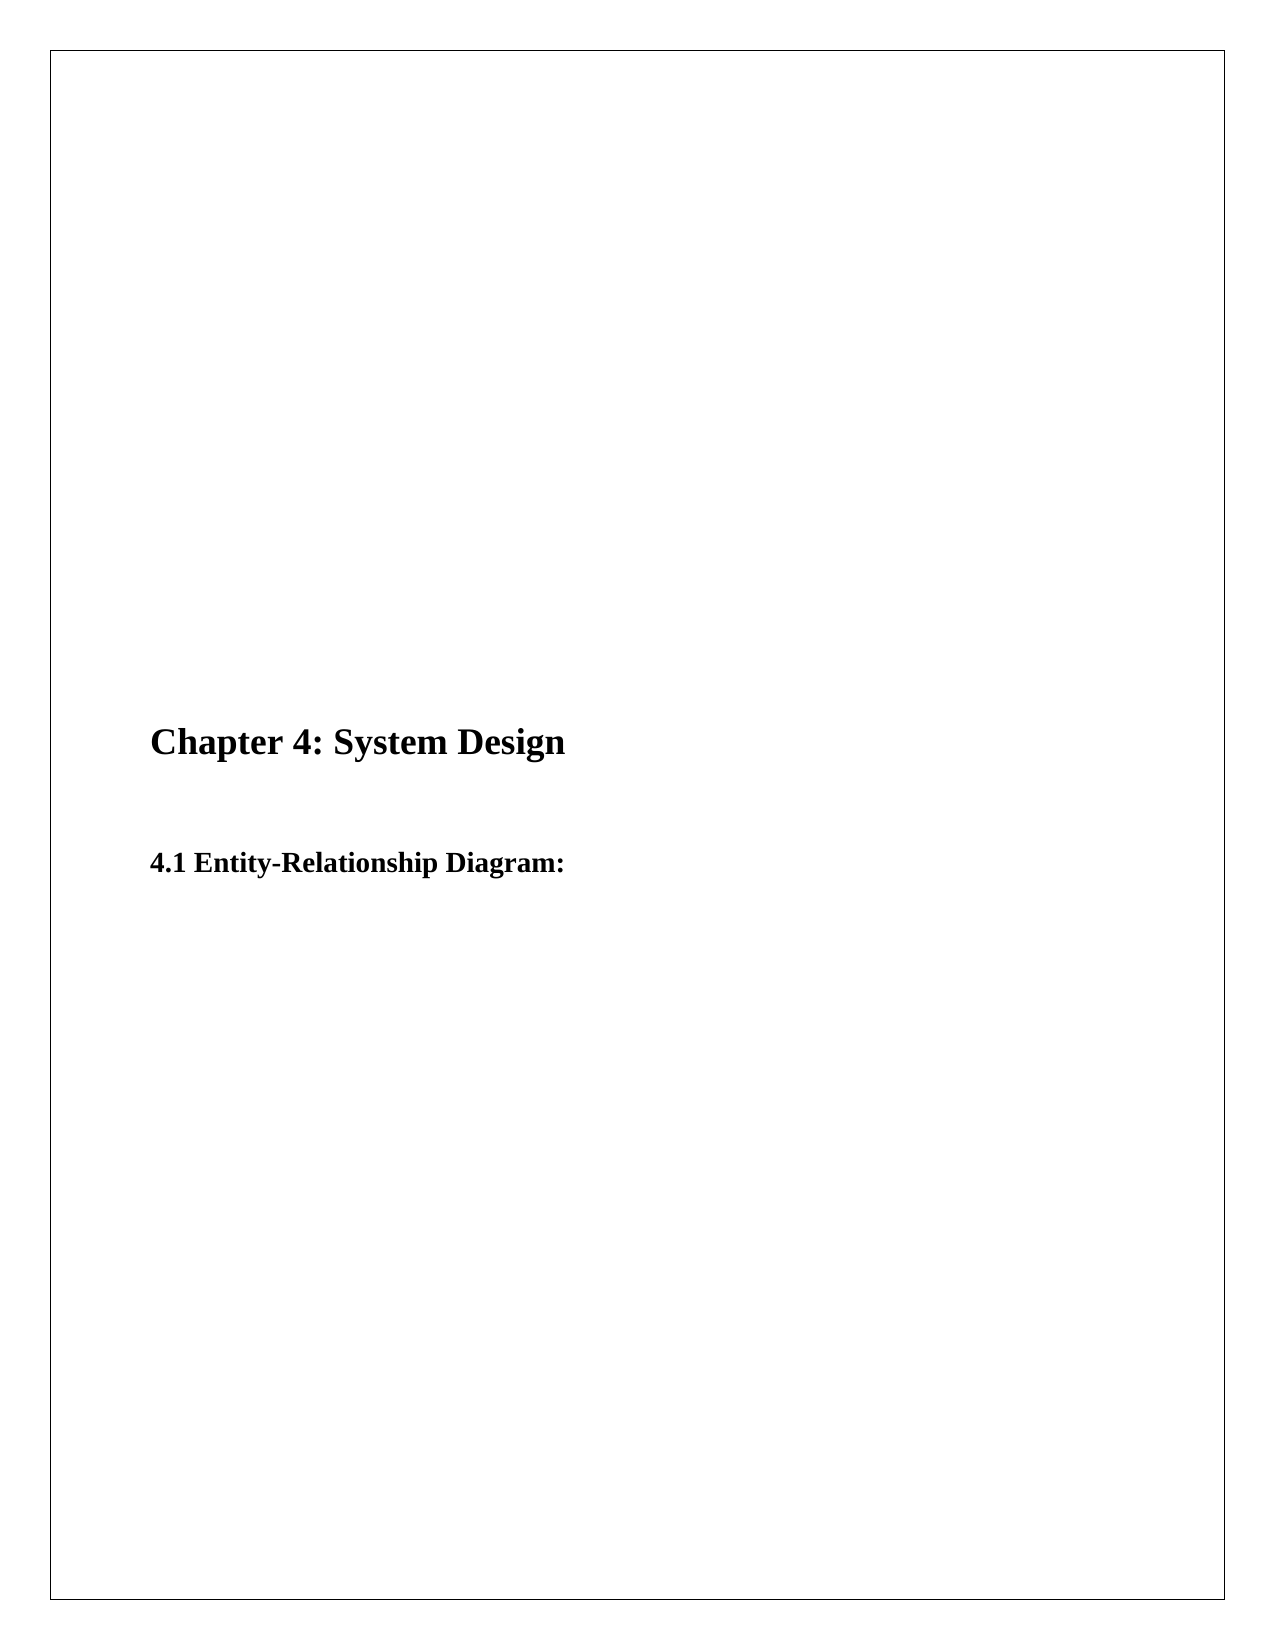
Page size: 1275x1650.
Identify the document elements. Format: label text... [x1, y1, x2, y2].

text Chapter 4: System Design [150, 719, 1125, 762]
text 4.1 Entity-Relationship Diagram: [150, 846, 1125, 879]
